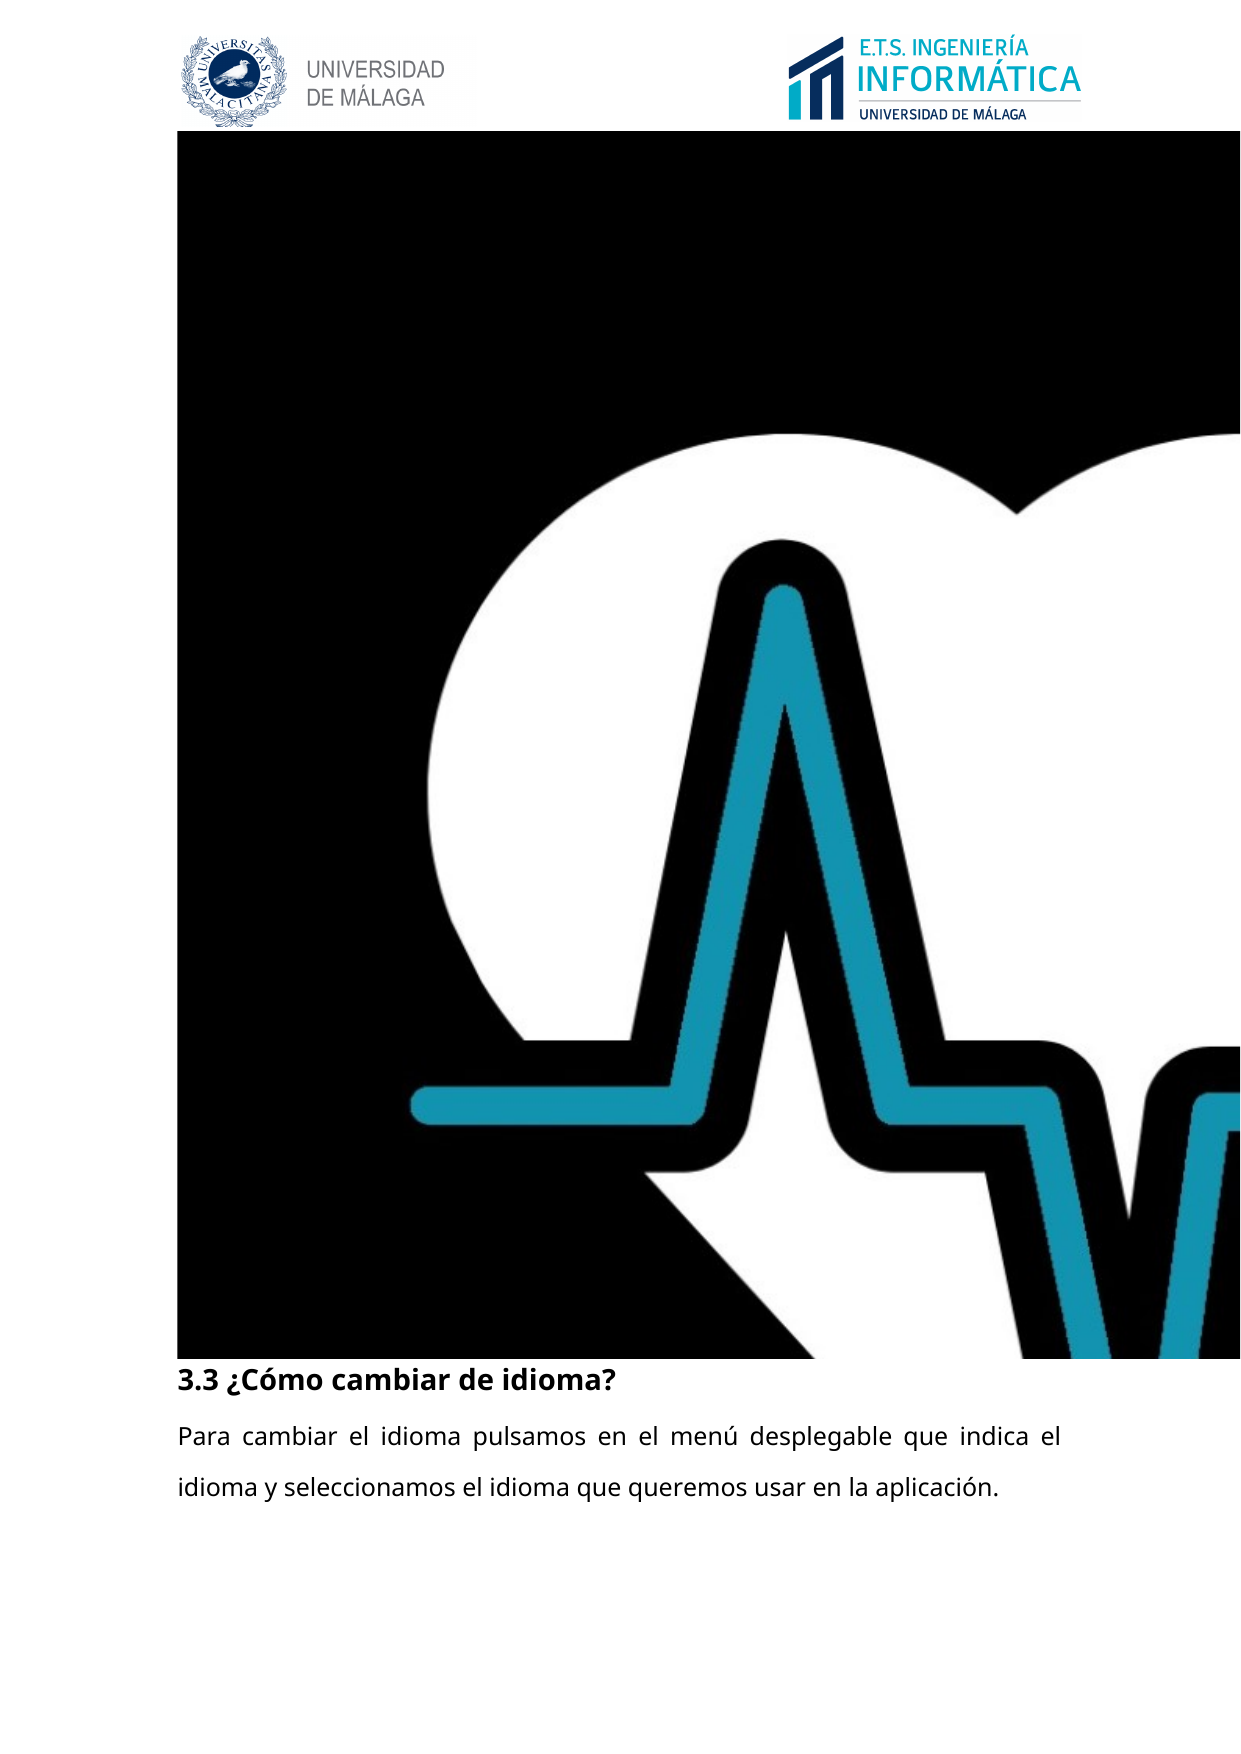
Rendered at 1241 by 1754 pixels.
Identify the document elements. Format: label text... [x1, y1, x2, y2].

picture [180, 35, 477, 127]
subtitle 3.3 ¿Cómo cambiar de idioma? [177, 1359, 1063, 1399]
picture [177, 131, 1241, 1359]
picture [786, 34, 1083, 122]
text Para cambiar el idioma pulsamos en el menú desplegable que indica el idioma y seleccionamos el idioma que queremos usar en la aplicación. [177, 1418, 1063, 1503]
